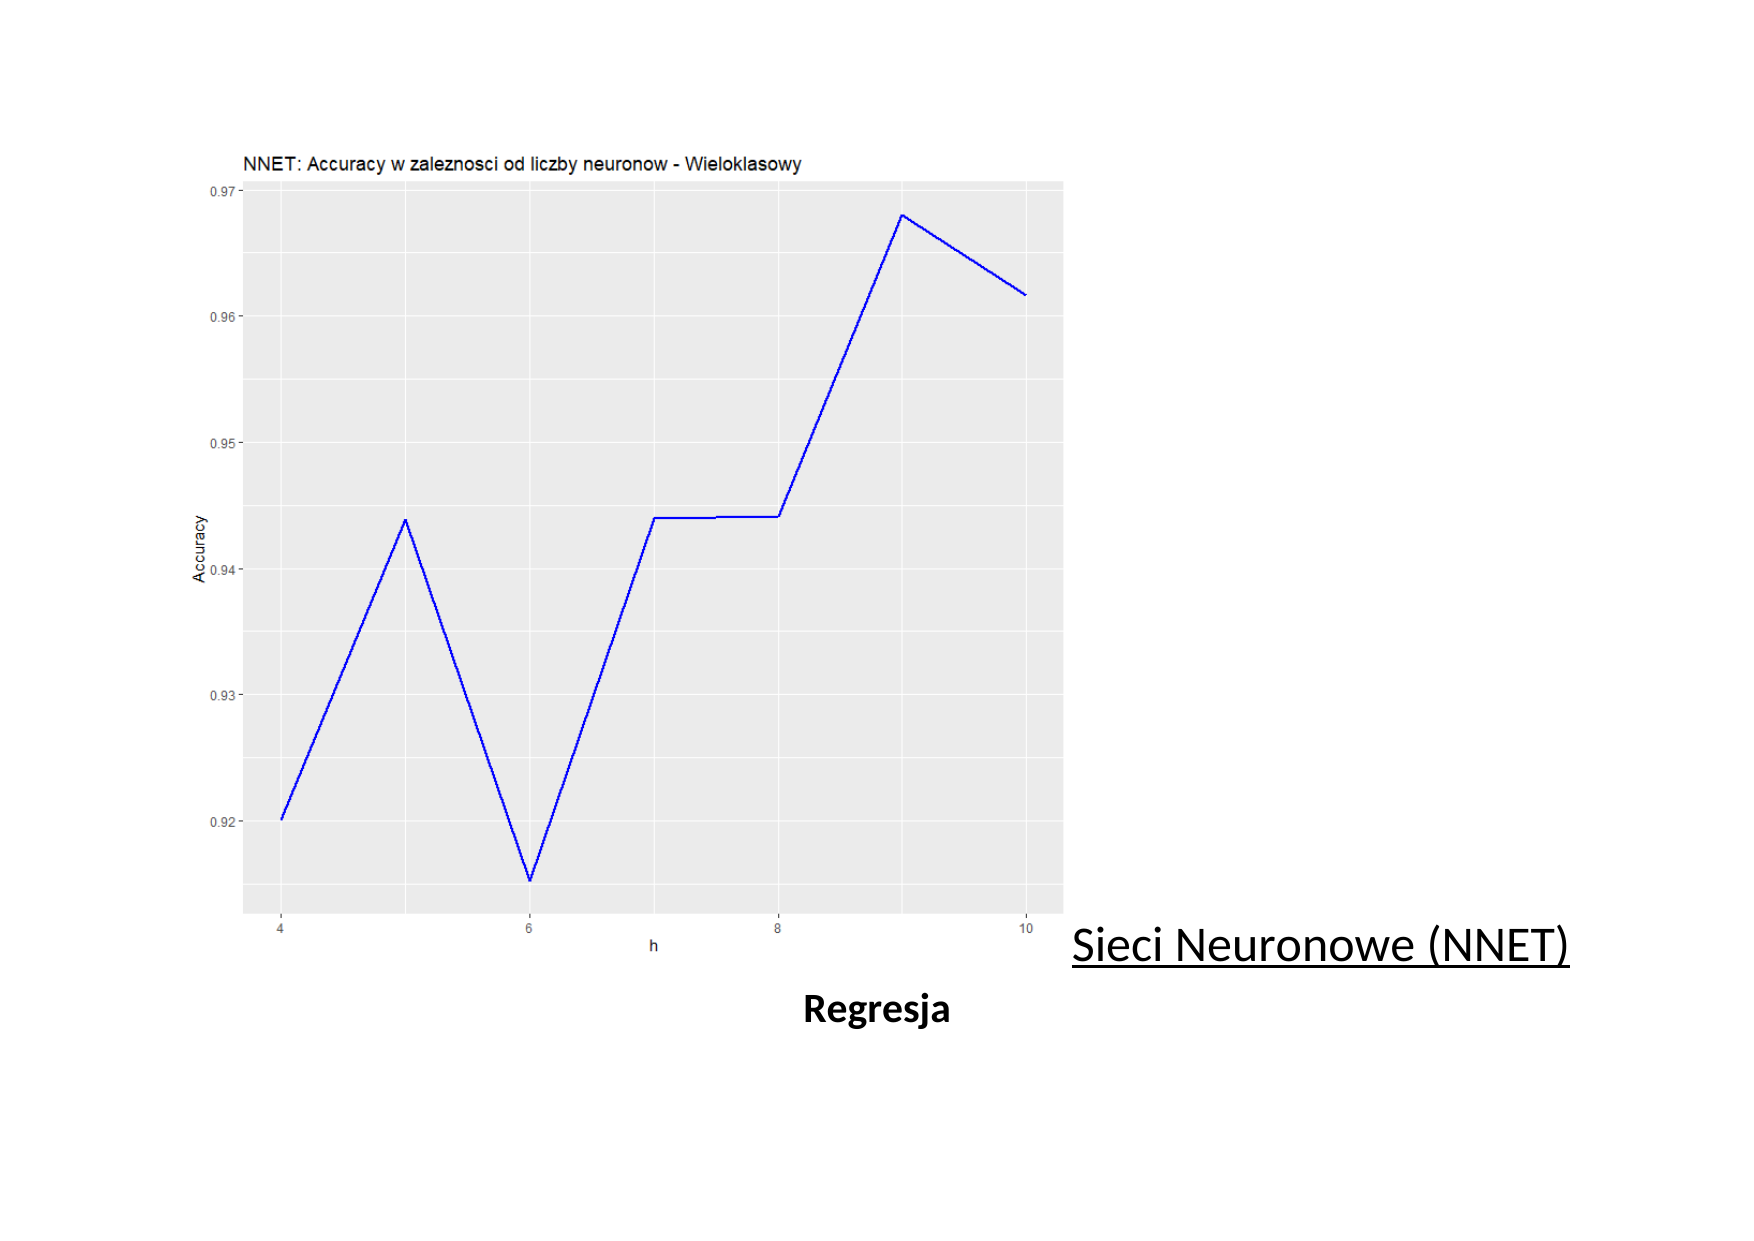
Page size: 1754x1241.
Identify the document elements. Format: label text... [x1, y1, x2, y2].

picture [183, 147, 1072, 962]
